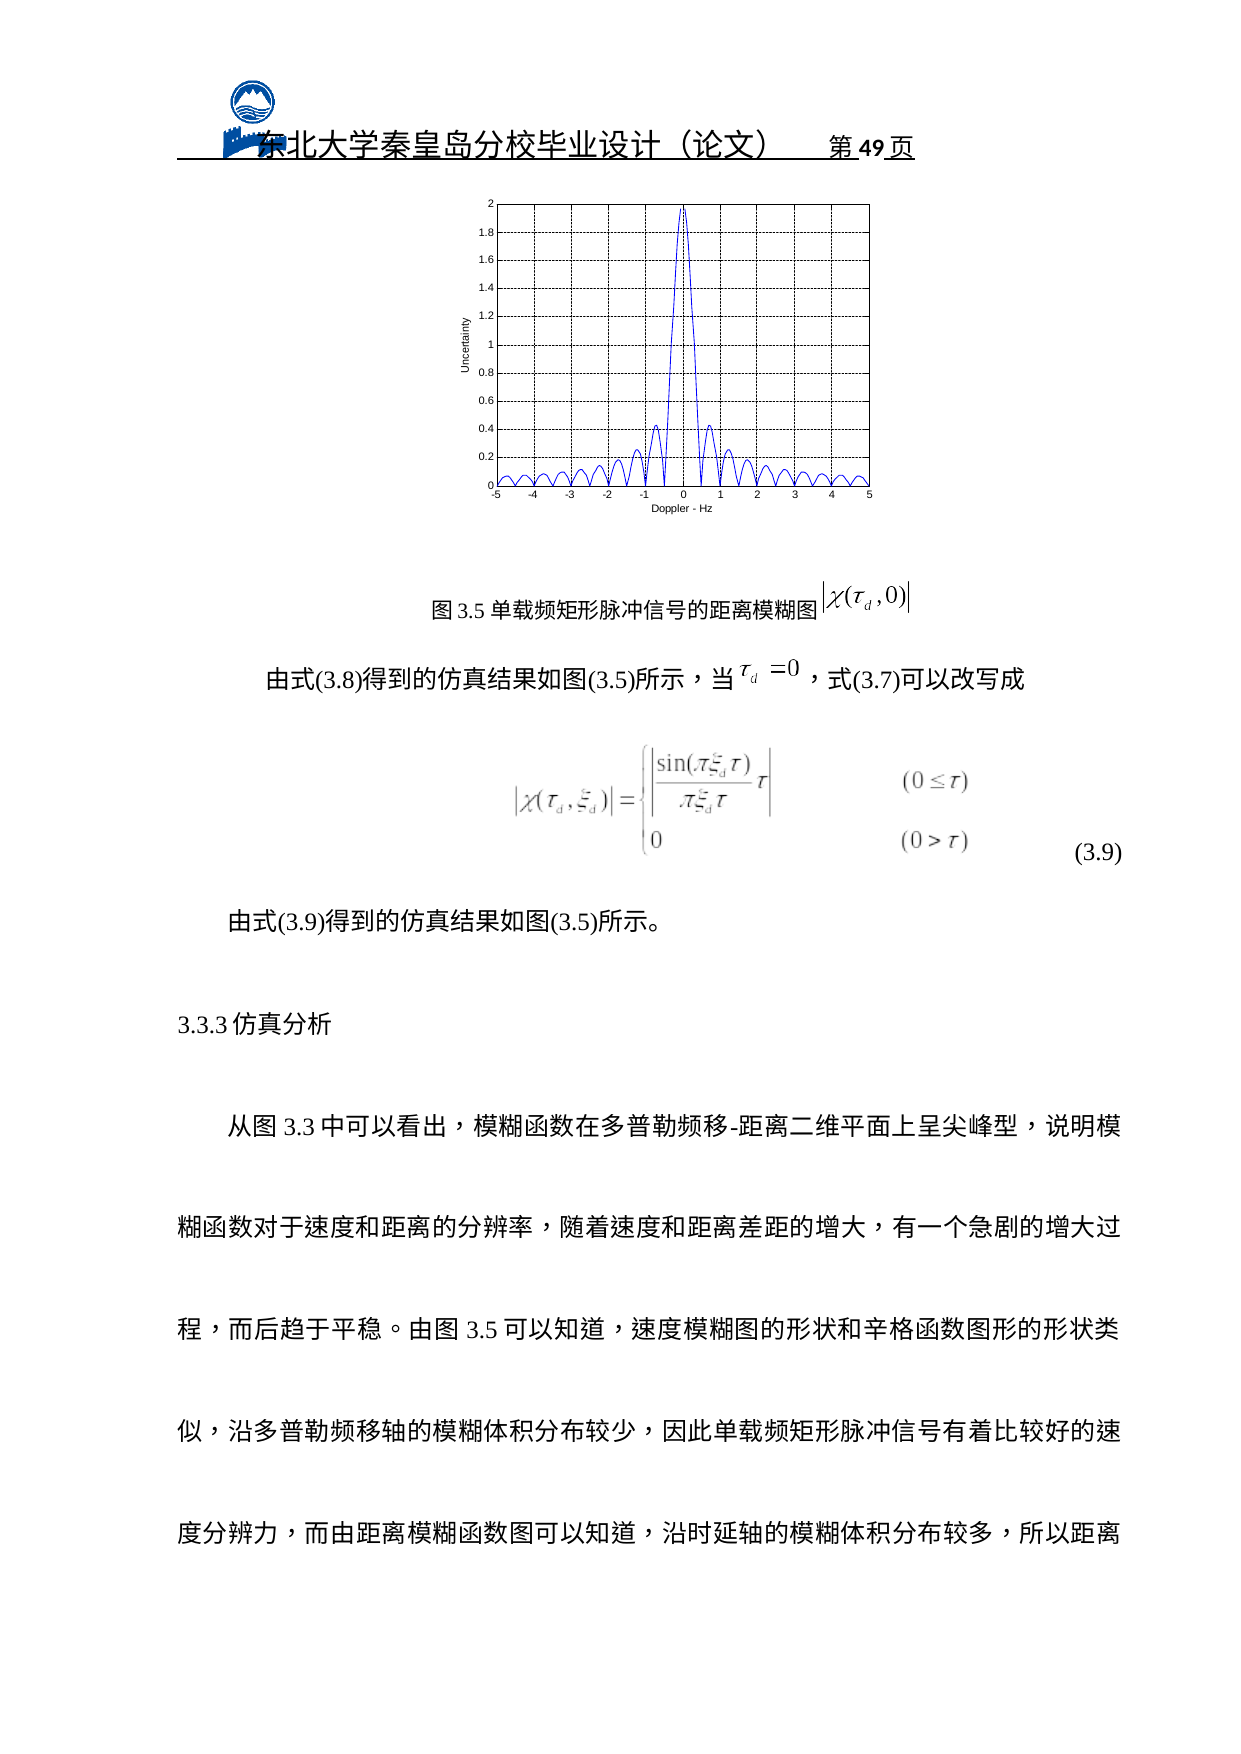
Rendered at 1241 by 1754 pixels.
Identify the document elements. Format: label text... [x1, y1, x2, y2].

text 由式(3.8)得到的仿真结果如图(3.5)所示，当，式(3.7)可以改写成 [215, 650, 1122, 718]
text (3.9) [177, 735, 1122, 871]
text 图3.5 单载频矩形脉冲信号的距离模糊图 [177, 566, 1122, 634]
picture [214, 79, 292, 158]
subtitle 3.3.3仿真分析 [177, 988, 1122, 1056]
text 由式(3.9)得到的仿真结果如图(3.5)所示。 [177, 885, 1122, 953]
